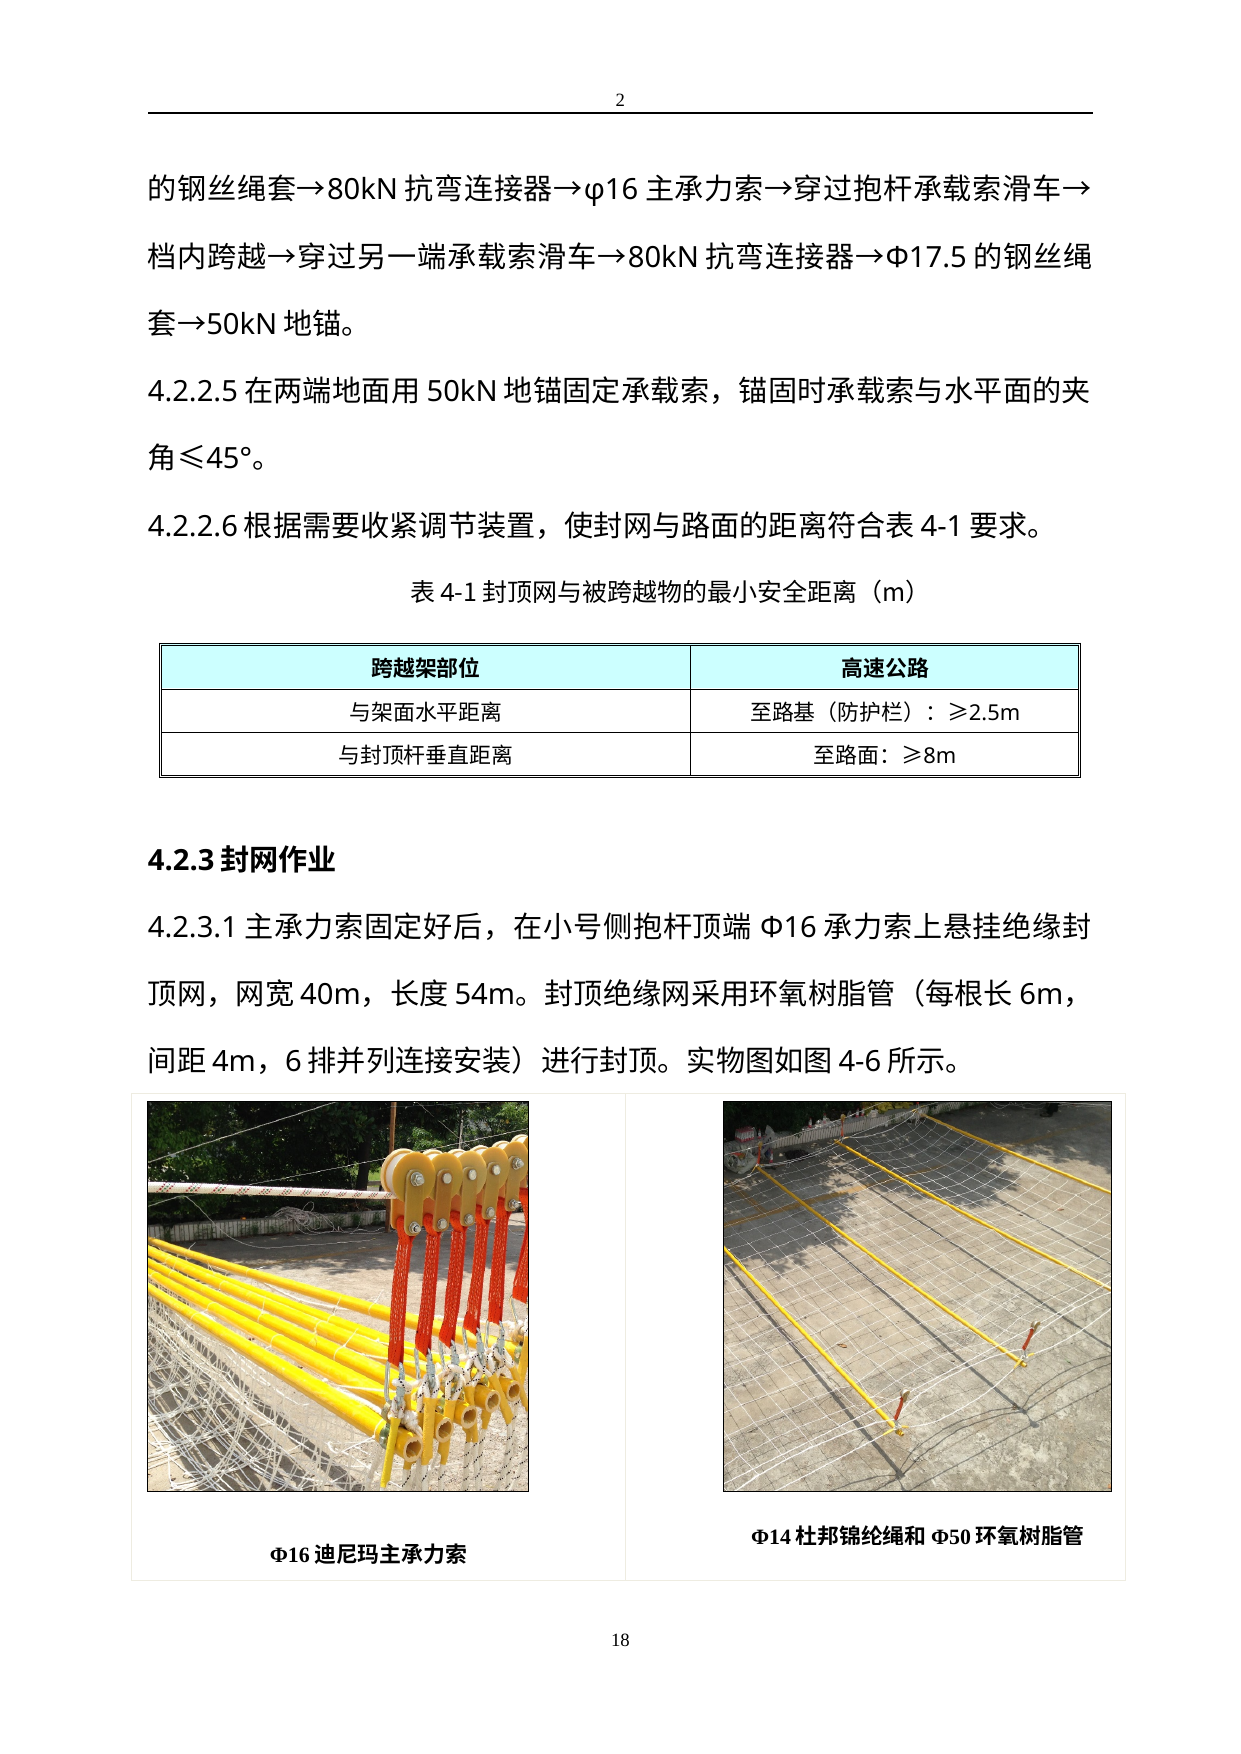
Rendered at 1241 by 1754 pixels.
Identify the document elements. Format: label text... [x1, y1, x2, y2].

text 4.2.3封网作业 [148, 824, 1093, 891]
text 4.2.2.5在两端地面用50kN地锚固定承载索，锚固时承载索与水平面的夹角≤45°。 [148, 355, 1093, 490]
picture [148, 1102, 528, 1491]
text 4.2.3.1主承力索固定好后，在小号侧抱杆顶端Φ16承力索上悬挂绝缘封顶网，网宽40m，长度54m。封顶绝缘网采用环氧树脂管（每根长6m，间距4m，6排并列连接安装）进行封顶。实物图如图4-6所示。 [148, 891, 1093, 1093]
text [148, 153, 1093, 355]
table_header 高速公路 [691, 646, 1078, 688]
table_header [626, 1094, 1125, 1579]
table_cell 与封顶杆垂直距离 [162, 733, 690, 774]
table_cell 至路面：≥8m [691, 733, 1078, 774]
text 4.2.2.6根据需要收紧调节装置，使封网与路面的距离符合表4-1要求。 [148, 490, 1093, 557]
table_cell 至路基（防护栏）：≥2.5m [691, 690, 1078, 731]
picture [724, 1102, 1111, 1491]
text 表4-1封顶网与被跨越物的最小安全距离（m） [148, 557, 1093, 624]
table_header [132, 1094, 625, 1579]
table_header 跨越架部位 [162, 646, 690, 688]
table_cell 与架面水平距离 [162, 690, 690, 731]
